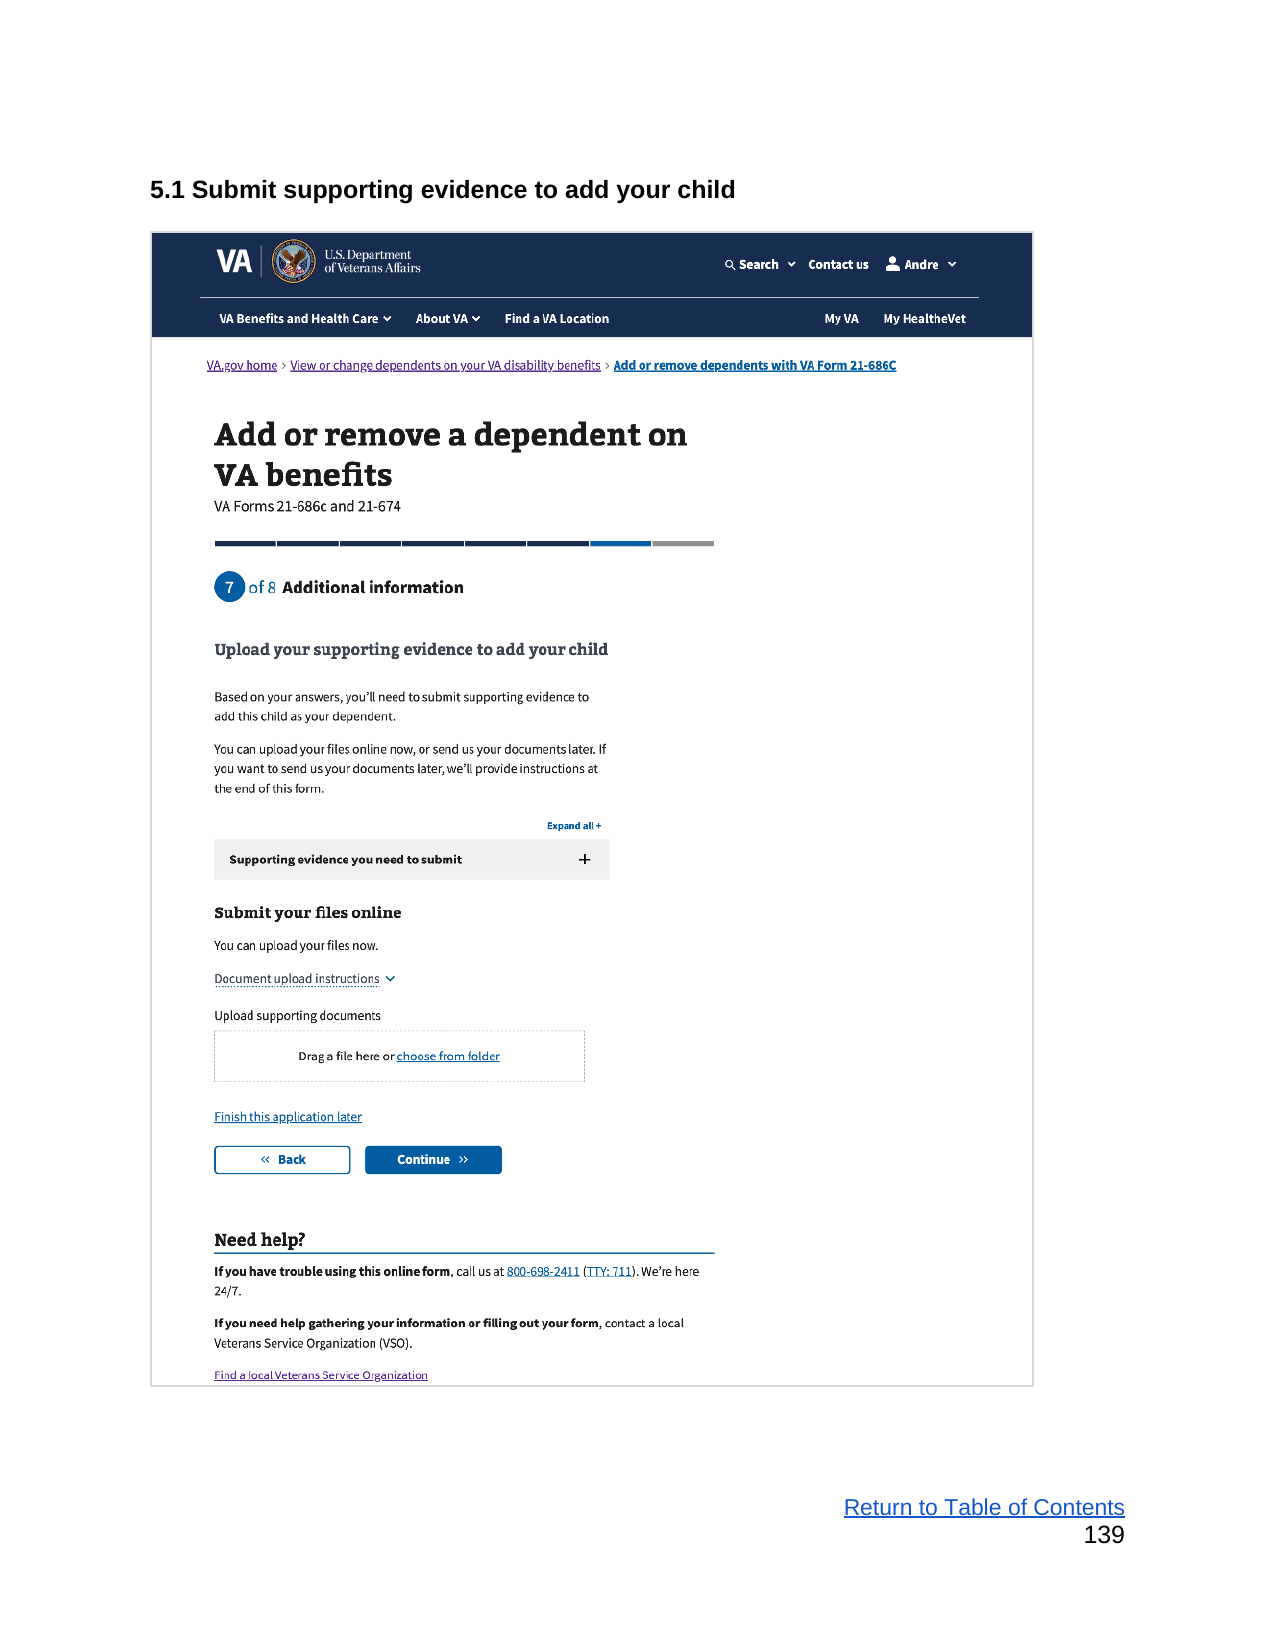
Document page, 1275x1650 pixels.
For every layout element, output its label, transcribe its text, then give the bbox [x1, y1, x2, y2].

picture [152, 233, 1032, 1385]
subtitle 5.1 Submit supporting evidence to add your child [150, 175, 1125, 204]
